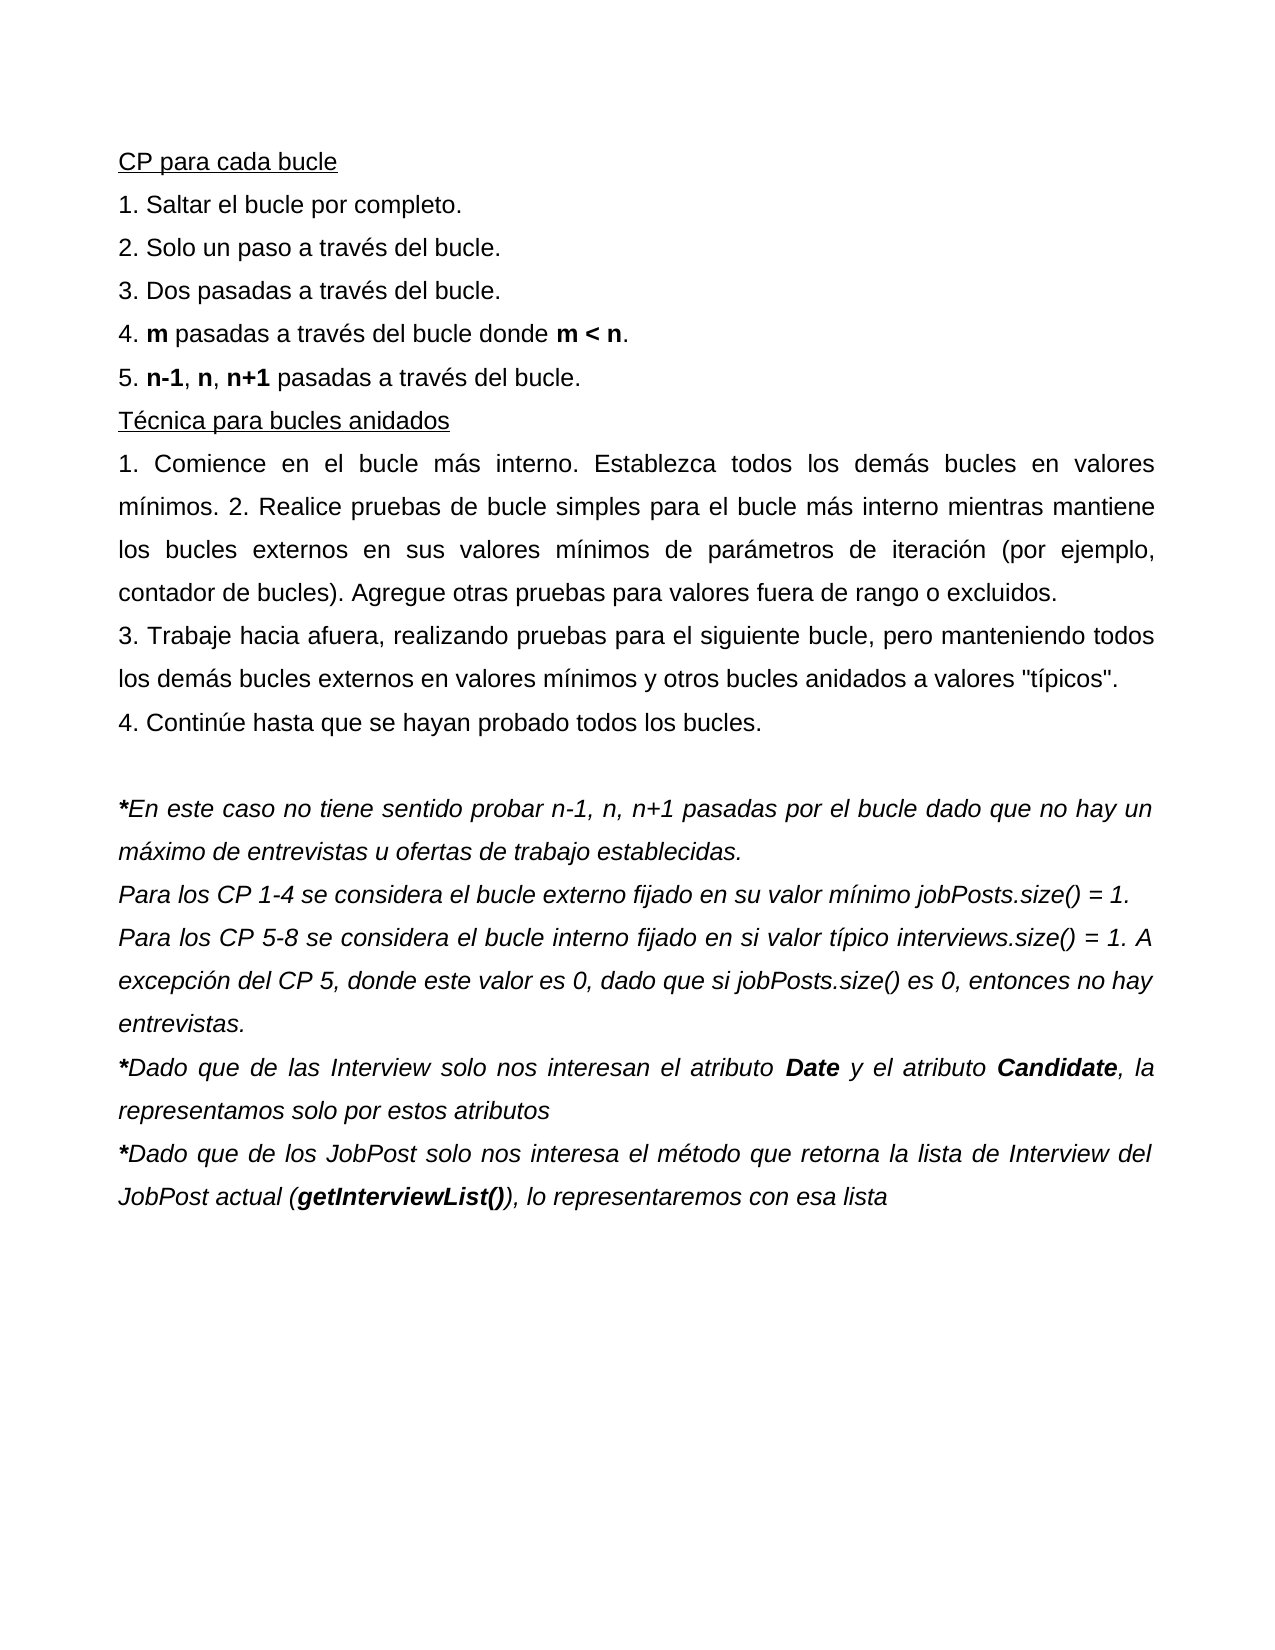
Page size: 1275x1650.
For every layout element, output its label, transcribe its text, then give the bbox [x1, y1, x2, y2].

text 4. Continúe hasta que se hayan probado todos los bucles. [118, 707, 1157, 736]
text 2. Solo un paso a través del bucle. [118, 233, 1157, 262]
text *Dado que de los JobPost solo nos interesa el método que retorna la lista de Interview del JobPost actual (getInterviewList()), lo representaremos con esa lista [118, 1139, 1157, 1211]
text *En este caso no tiene sentido probar n-1, n, n+1 pasadas por el bucle dado que no hay un máximo de entrevistas u ofertas de trabajo establecidas. [118, 794, 1157, 866]
text 3. Trabaje hacia afuera, realizando pruebas para el siguiente bucle, pero manteniendo todos los demás bucles externos en valores mínimos y otros bucles anidados a valores "típicos". [118, 621, 1157, 693]
text *Dado que de las Interview solo nos interesan el atributo Date y el atributo Candidate, la representamos solo por estos atributos [118, 1052, 1157, 1124]
text Técnica para bucles anidados [118, 406, 1157, 434]
text 1. Comience en el bucle más interno. Establezca todos los demás bucles en valores mínimos. 2. Realice pruebas de bucle simples para el bucle más interno mientras mantiene los bucles externos en sus valores mínimos de parámetros de iteración (por ejemplo, contador de bucles). Agregue otras pruebas para valores fuera de rango o excluidos. [118, 449, 1157, 607]
text 5. n-1, n, n+1 pasadas a través del bucle. [118, 362, 1157, 391]
text 4. m pasadas a través del bucle donde m < n. [118, 319, 1157, 348]
text Para los CP 5-8 se considera el bucle interno fijado en si valor típico interviews.size() = 1. A excepción del CP 5, donde este valor es 0, dado que si jobPosts.size() es 0, entonces no hay entrevistas. [118, 923, 1157, 1038]
text Para los CP 1-4 se considera el bucle externo fijado en su valor mínimo jobPosts.size() = 1. [118, 880, 1157, 909]
text 1. Saltar el bucle por completo. [118, 190, 1157, 219]
text CP para cada bucle [118, 147, 1157, 176]
text 3. Dos pasadas a través del bucle. [118, 276, 1157, 305]
